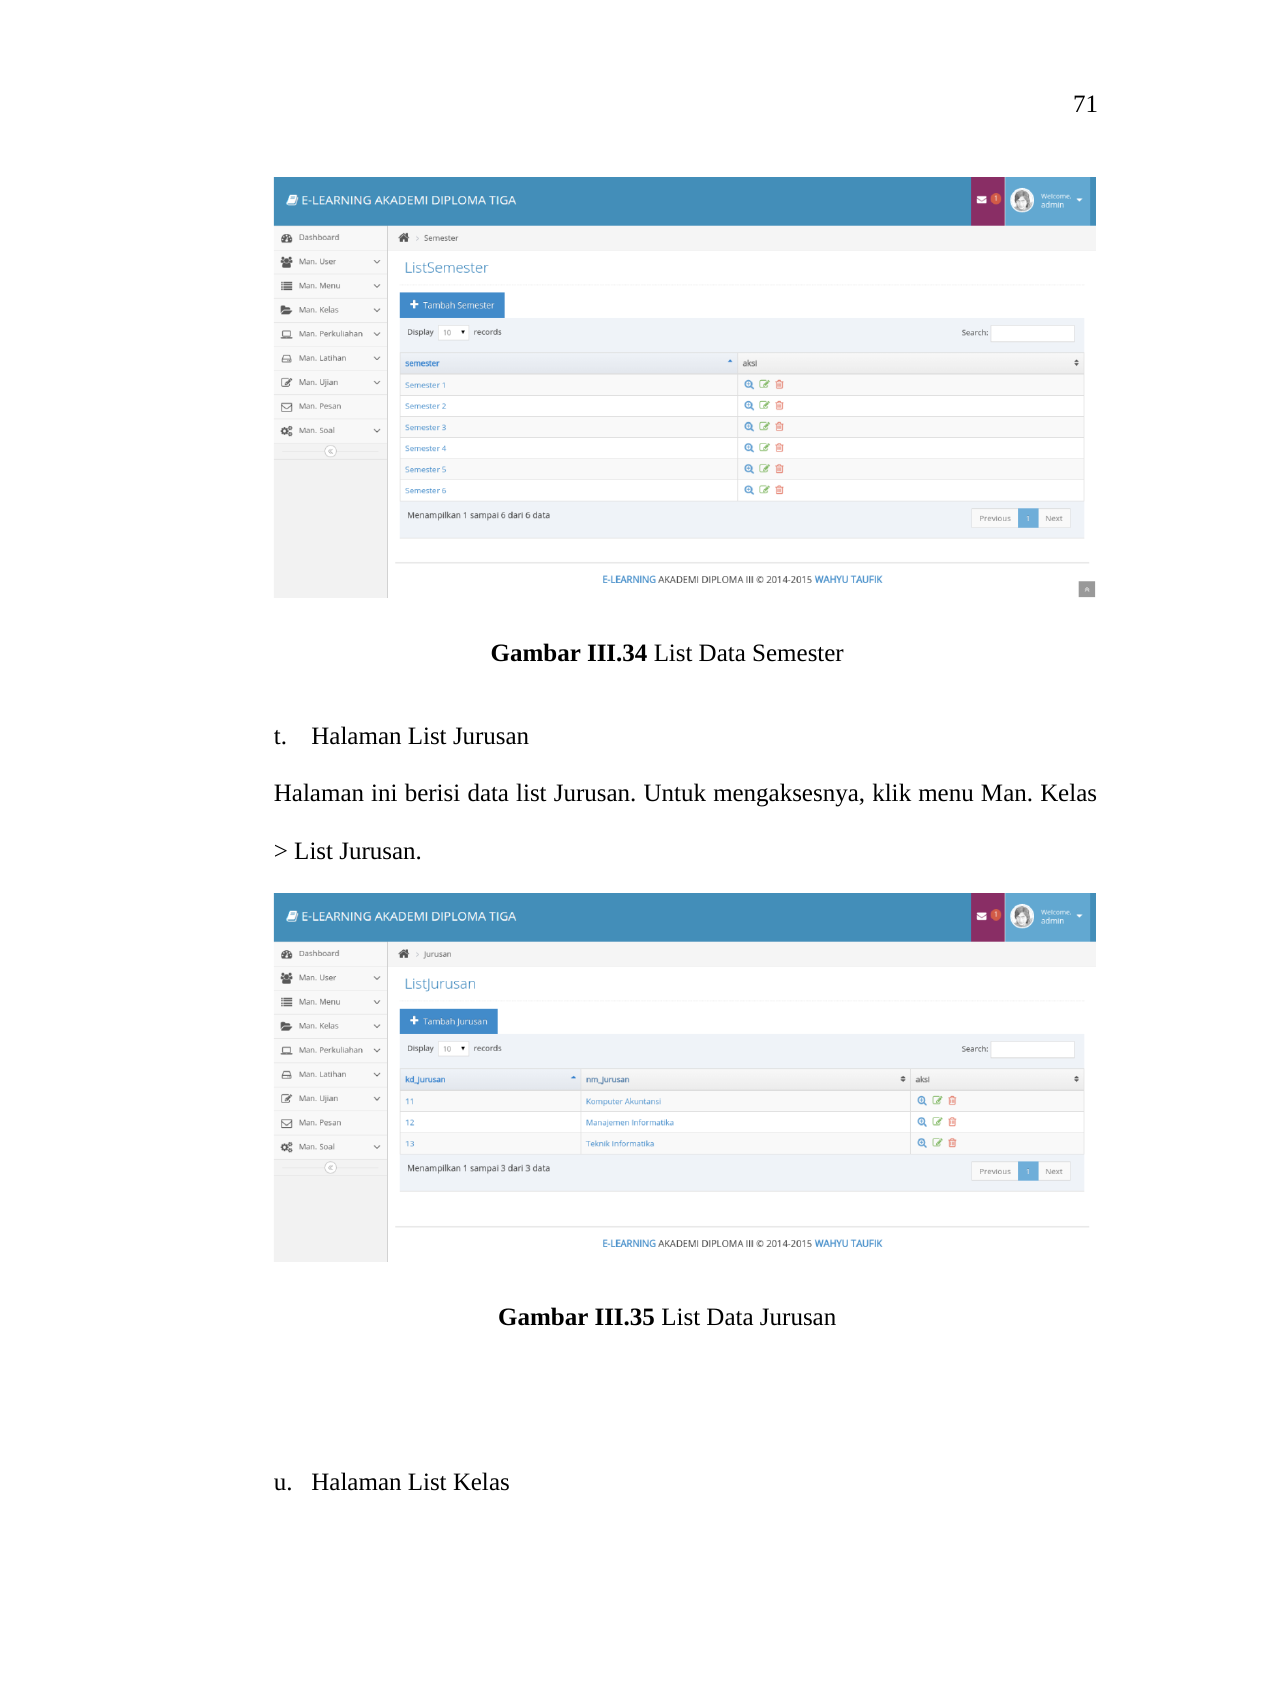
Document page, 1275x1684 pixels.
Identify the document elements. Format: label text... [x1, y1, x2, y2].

picture [273, 177, 1096, 598]
text Gambar III.34 List Data Semester [236, 638, 1098, 667]
list Halaman List Jurusan [274, 721, 1098, 750]
text Halaman ini berisi data list Jurusan. Untuk mengaksesnya, klik menu Man. Kelas > List Jurusan. [274, 778, 1098, 865]
list Halaman List Kelas [274, 1467, 1098, 1496]
picture [273, 893, 1096, 1262]
text Gambar III.35 List Data Jurusan [236, 1302, 1098, 1331]
